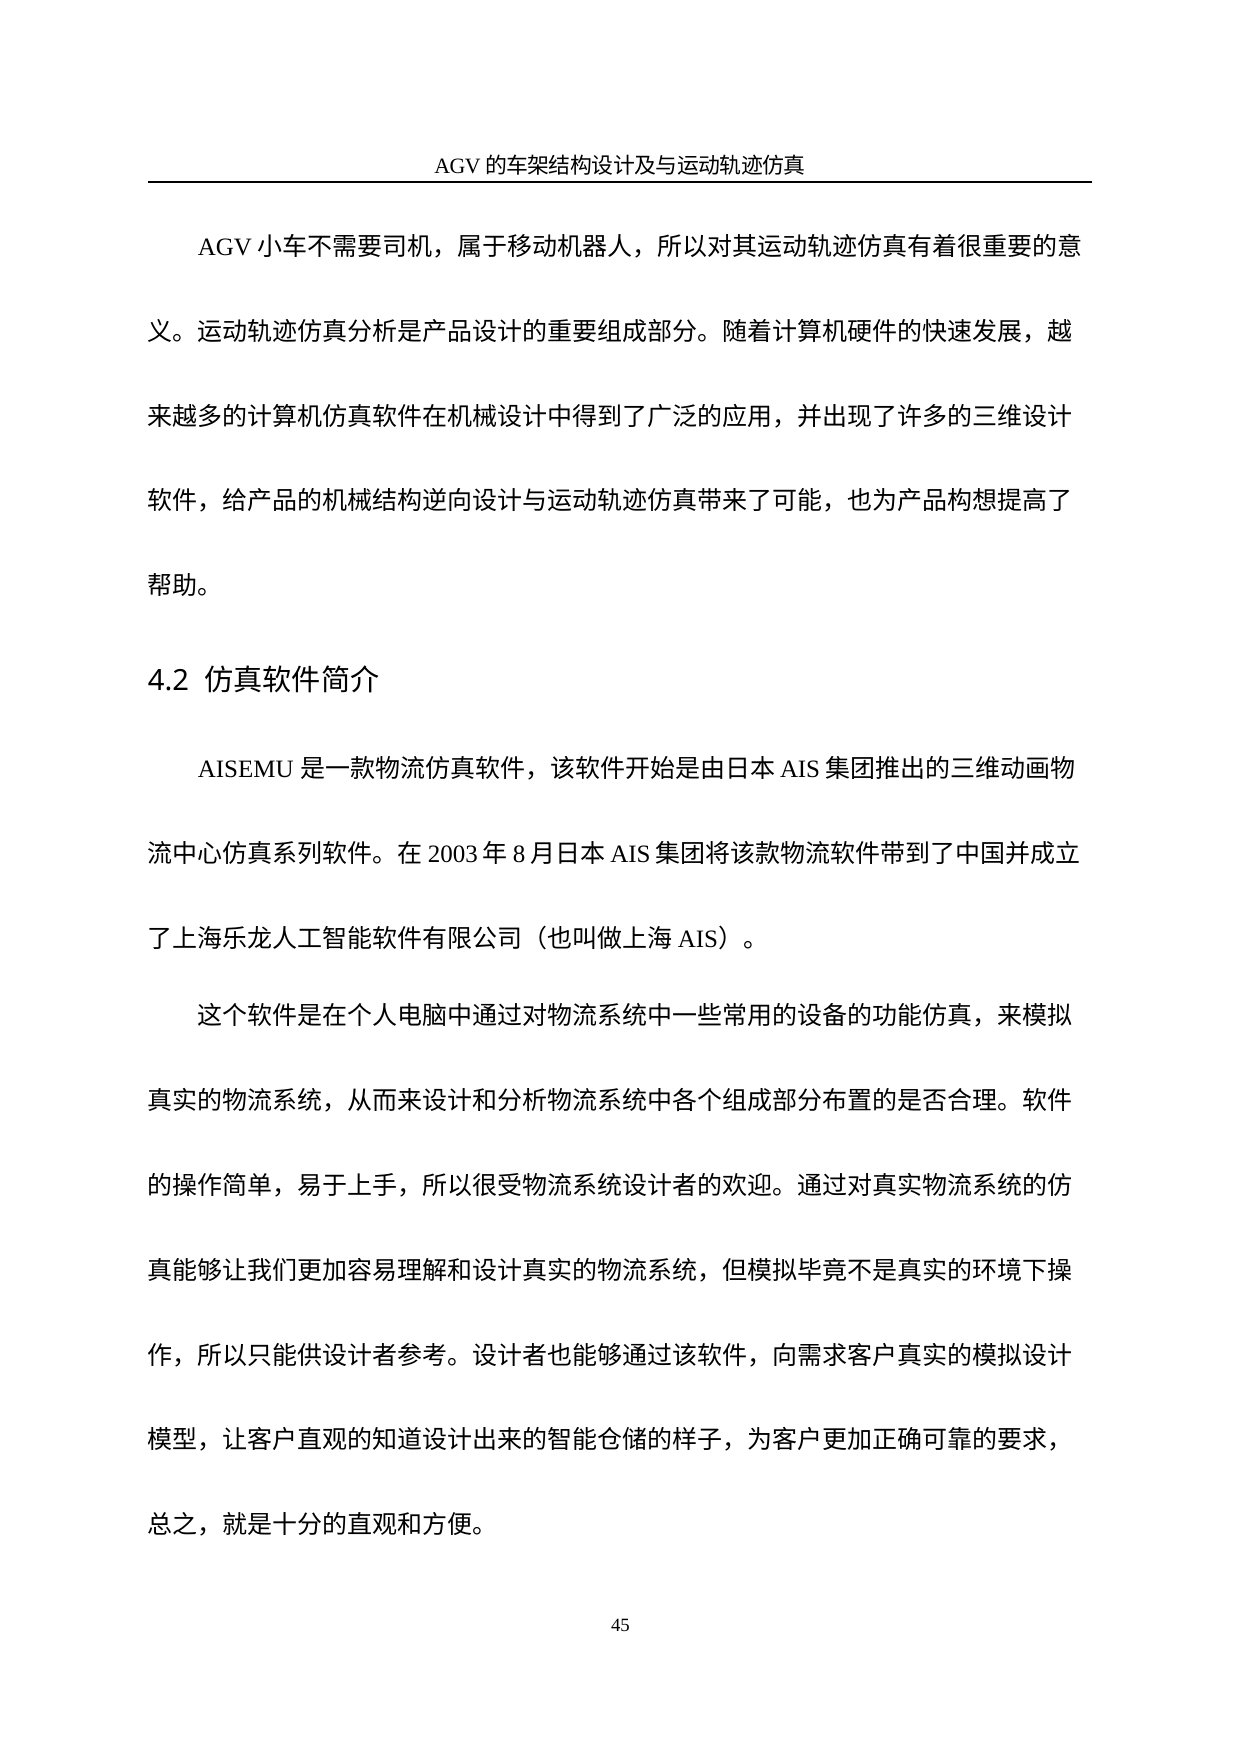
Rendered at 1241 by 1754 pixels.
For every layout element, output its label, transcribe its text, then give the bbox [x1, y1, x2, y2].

text AGV小车不需要司机，属于移动机器人，所以对其运动轨迹仿真有着很重要的意义。运动轨迹仿真分析是产品设计的重要组成部分。随着计算机硬件的快速发展，越来越多的计算机仿真软件在机械设计中得到了广泛的应用，并出现了许多的三维设计软件，给产品的机械结构逆向设计与运动轨迹仿真带来了可能，也为产品构想提高了帮助。 [148, 210, 1092, 618]
text 这个软件是在个人电脑中通过对物流系统中一些常用的设备的功能仿真，来模拟真实的物流系统，从而来设计和分析物流系统中各个组成部分布置的是否合理。软件的操作简单，易于上手，所以很受物流系统设计者的欢迎。通过对真实物流系统的仿真能够让我们更加容易理解和设计真实的物流系统，但模拟毕竟不是真实的环境下操作，所以只能供设计者参考。设计者也能够通过该软件，向需求客户真实的模拟设计模型，让客户直观的知道设计出来的智能仓储的样子，为客户更加正确可靠的要求，总之，就是十分的直观和方便。 [148, 980, 1092, 1557]
text AISEMU 是一款物流仿真软件，该软件开始是由日本AIS集团推出的三维动画物流中心仿真系列软件。在2003年8月日本AIS集团将该款物流软件带到了中国并成立了上海乐龙人工智能软件有限公司（也叫做上海AIS）。 [148, 733, 1092, 971]
subtitle 4.2 仿真软件简介 [148, 644, 1092, 712]
